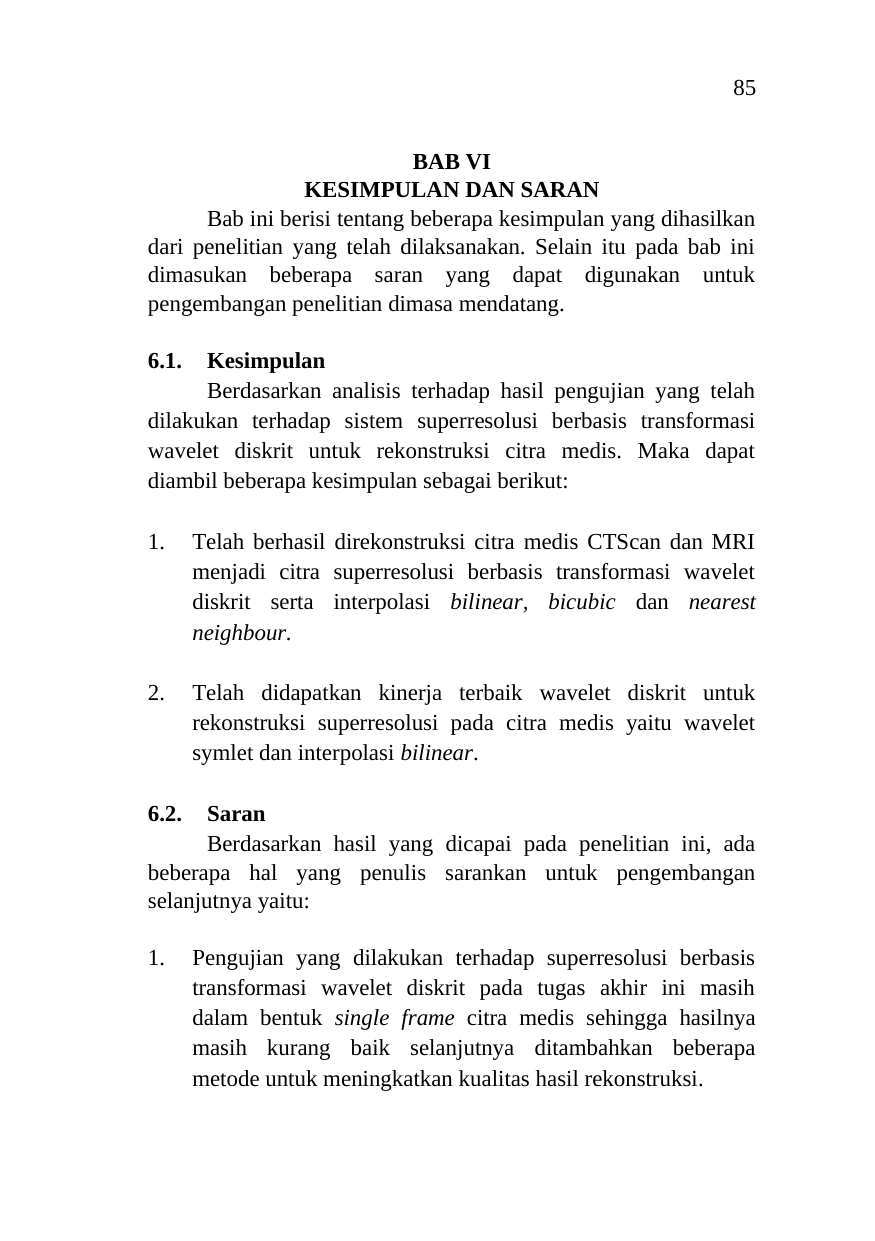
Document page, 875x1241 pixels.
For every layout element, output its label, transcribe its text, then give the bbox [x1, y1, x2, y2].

list Saran [148, 800, 756, 826]
list Berdasarkan analisis terhadap hasil pengujian yang telah dilakukan terhadap sistem superresolusi berbasis transformasi wavelet diskrit untuk rekonstruksi citra medis. Maka dapat diambil beberapa kesimpulan sebagai berikut: [148, 377, 756, 494]
list Pengujian yang dilakukan terhadap superresolusi berbasis transformasi wavelet diskrit pada tugas akhir ini masih dalam bentuk single frame citra medis sehingga hasilnya masih kurang baik selanjutnya ditambahkan beberapa metode untuk meningkatkan kualitas hasil rekonstruksi. [148, 944, 756, 1091]
subtitle BAB VI KESIMPULAN DAN SARAN [148, 148, 756, 202]
list Telah berhasil direkonstruksi citra medis CTScan dan MRI menjadi citra superresolusi berbasis transformasi wavelet diskrit serta interpolasi bilinear, bicubic dan nearest neighbour. [148, 528, 756, 645]
list Telah didapatkan kinerja terbaik wavelet diskrit untuk rekonstruksi superresolusi pada citra medis yaitu wavelet symlet dan interpolasi bilinear. [148, 679, 756, 766]
text Berdasarkan hasil yang dicapai pada penelitian ini, ada beberapa hal yang penulis sarankan untuk pengembangan selanjutnya yaitu: [148, 830, 756, 913]
text Bab ini berisi tentang beberapa kesimpulan yang dihasilkan dari penelitian yang telah dilaksanakan. Selain itu pada bab ini dimasukan beberapa saran yang dapat digunakan untuk pengembangan penelitian dimasa mendatang. [148, 204, 756, 316]
list Kesimpulan [148, 347, 756, 373]
